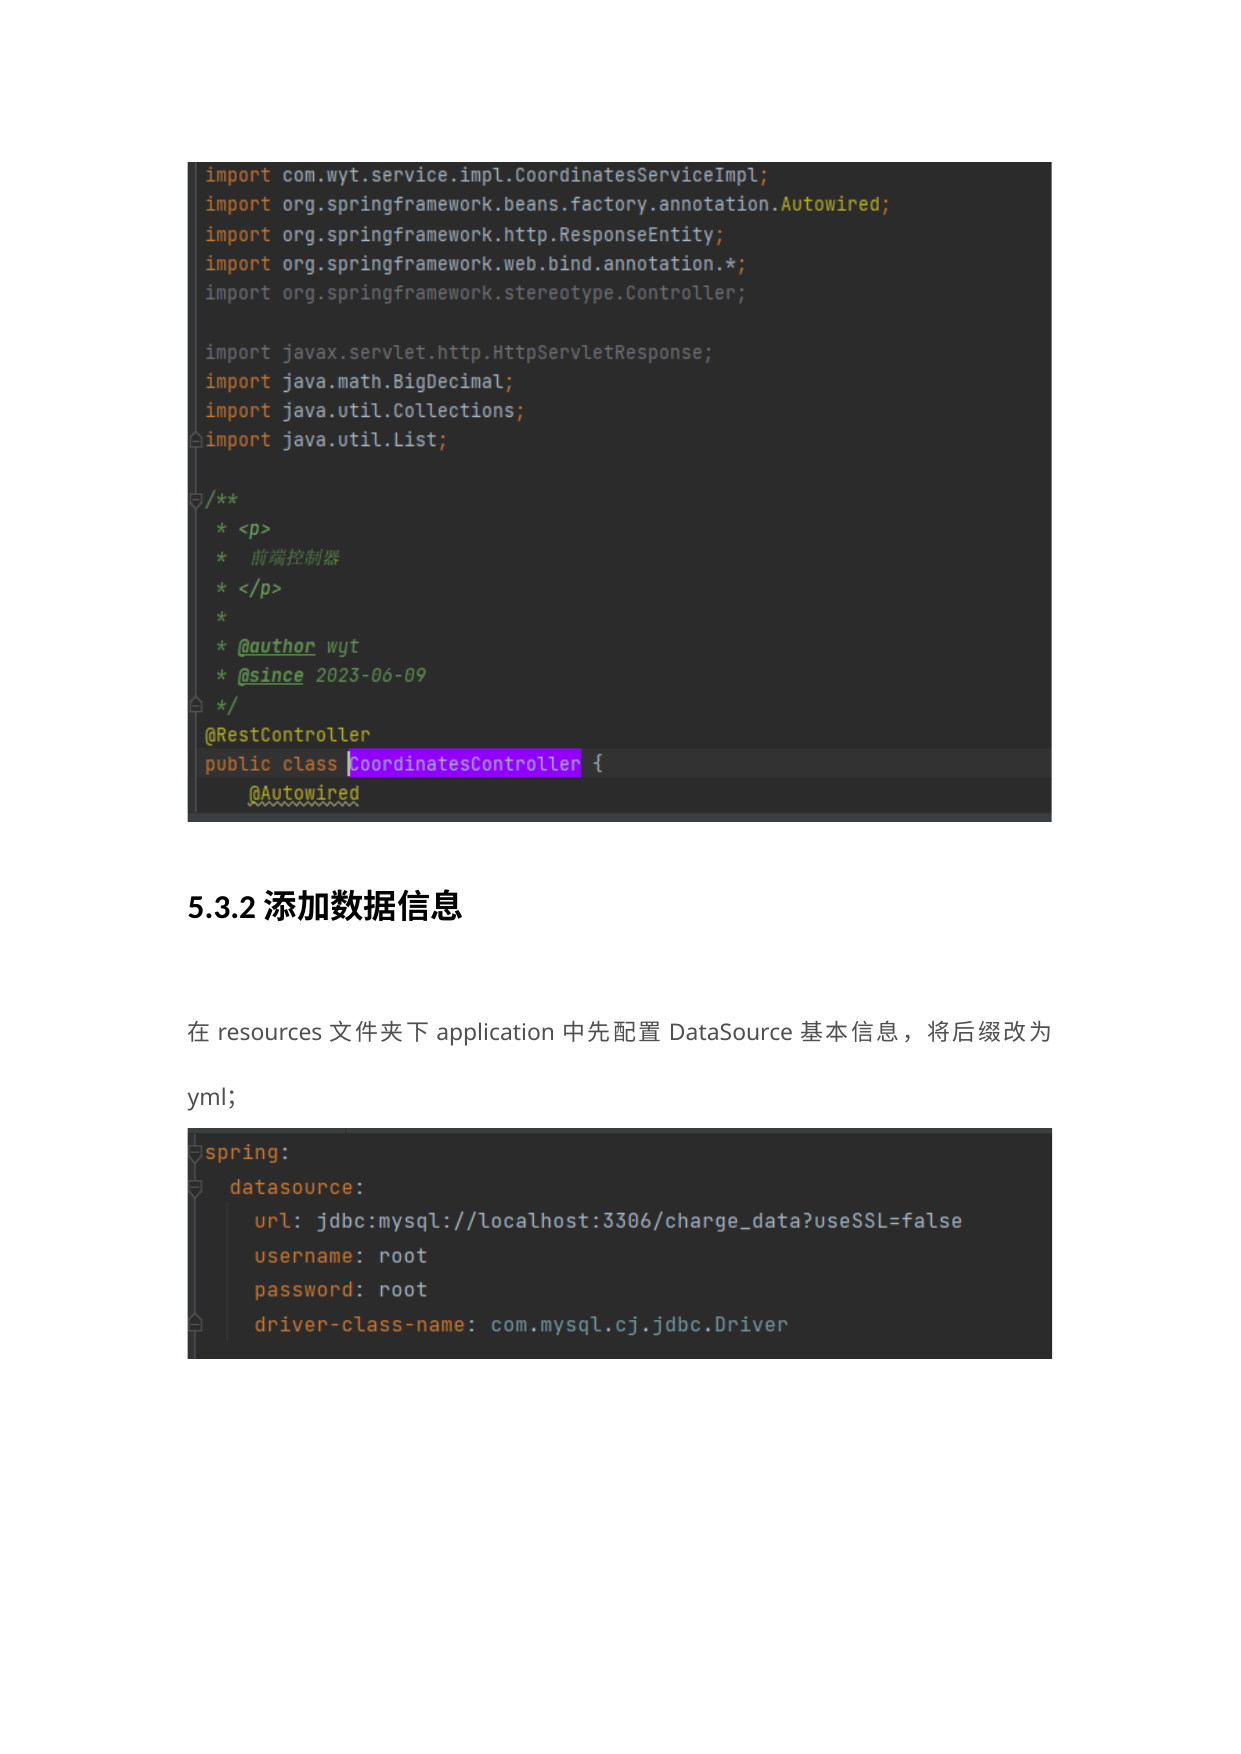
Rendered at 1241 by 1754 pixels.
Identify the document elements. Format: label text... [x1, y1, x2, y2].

picture [187, 1128, 1053, 1359]
picture [187, 162, 1052, 822]
subtitle 5.3.2 添加数据信息 [187, 872, 1053, 937]
text 在resources文件夹下application中先配置DataSource基本信息，将后缀改为yml； [187, 998, 1053, 1128]
